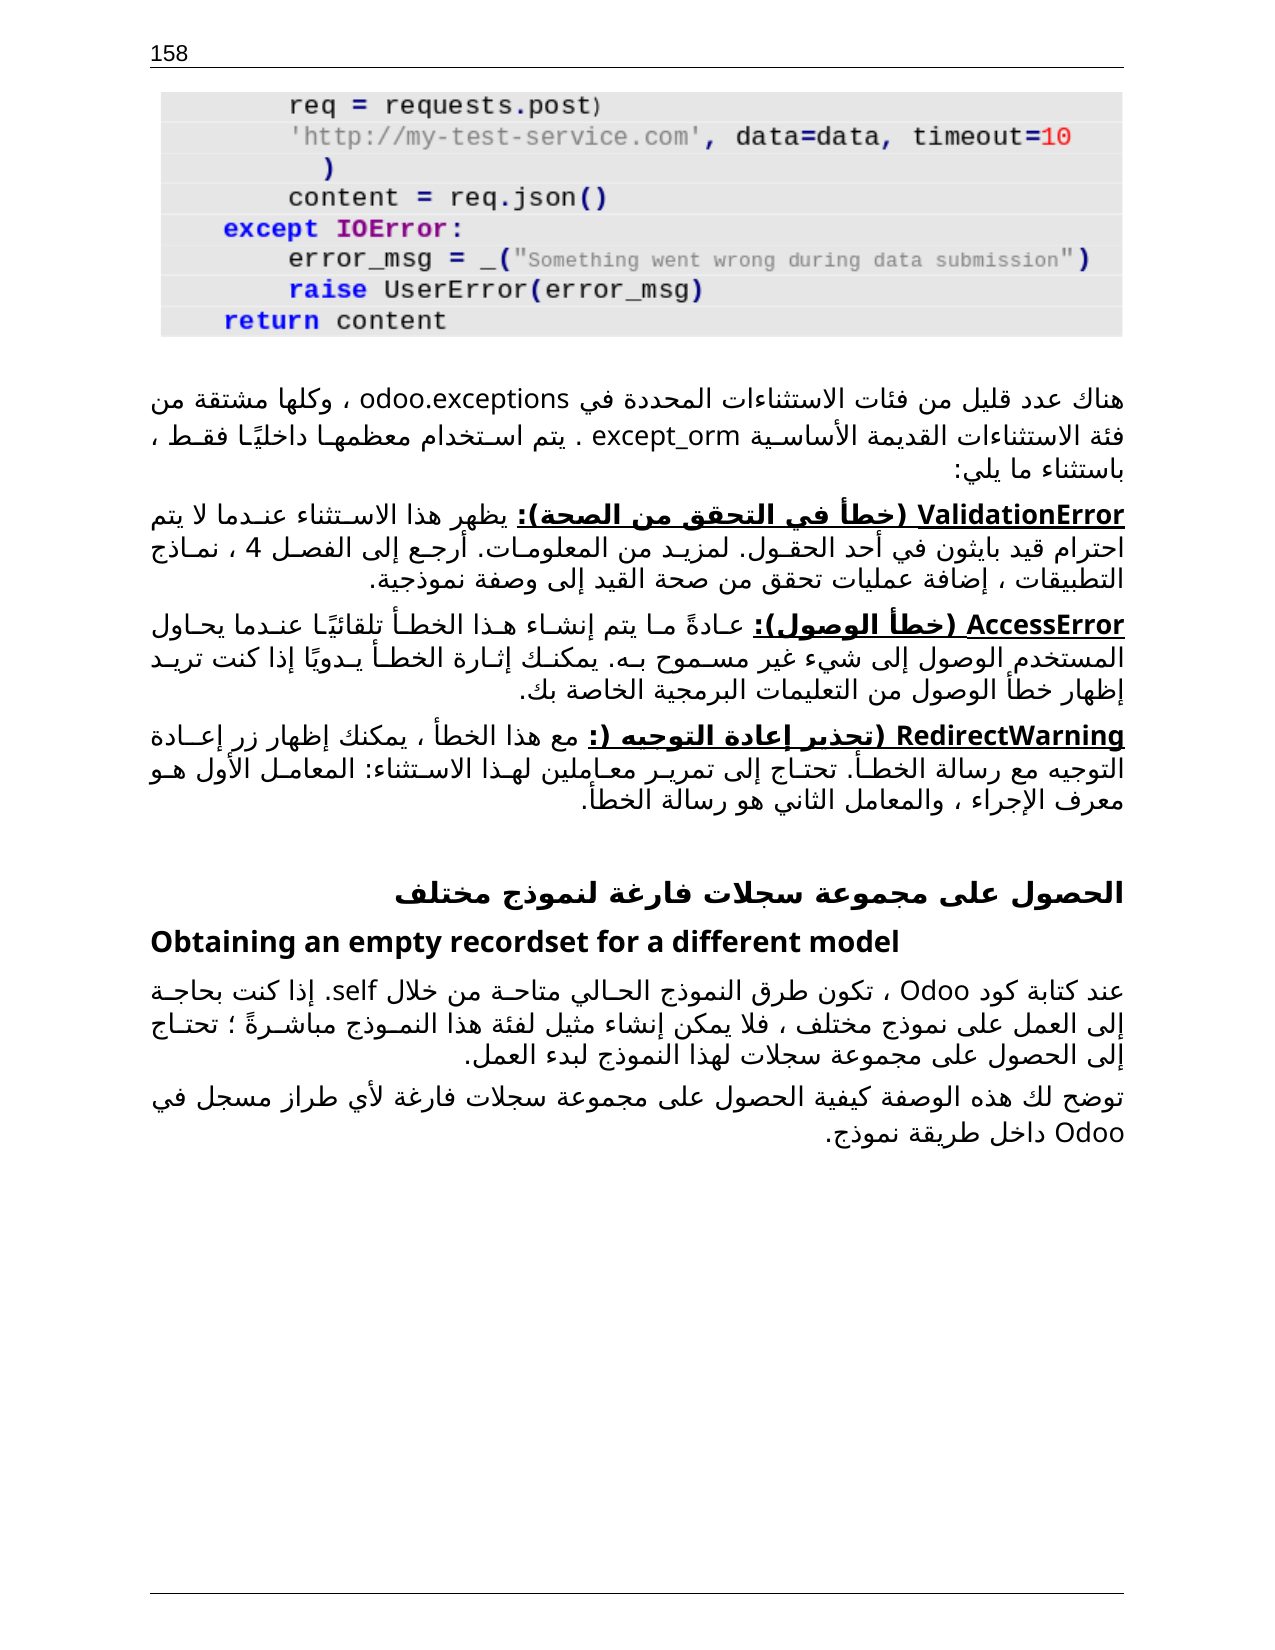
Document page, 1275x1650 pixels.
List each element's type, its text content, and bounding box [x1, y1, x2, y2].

text ValidationError (خطأ في التحقق من الصحة): يظهر هذا الاستثناء عندما لا يتم احترام قيد بايثون في أحد الحقول. لمزيد من المعلومات. أرجع إلى الفصل 4 ، نماذج التطبيقات ، إضافة عمليات تحقق من صحة القيد إلى وصفة نموذجية. [150, 495, 1125, 595]
text عند كتابة كود Odoo ، تكون طرق النموذج الحالي متاحة من خلال self. إذا كنت بحاجة إلى العمل على نموذج مختلف ، فلا يمكن إنشاء مثيل لفئة هذا النموذج مباشرةً ؛ تحتاج إلى الحصول على مجموعة سجلات لهذا النموذج لبدء العمل. [150, 971, 1125, 1071]
text RedirectWarning (تحذير إعادة التوجيه (: مع هذا الخطأ ، يمكنك إظهار زر إعادة التوجيه مع رسالة الخطأ. تحتاج إلى تمرير معاملين لهذا الاستثناء: المعامل الأول هو معرف الإجراء ، والمعامل الثاني هو رسالة الخطأ. [150, 716, 1125, 816]
text AccessError (خطأ الوصول): عادةً ما يتم إنشاء هذا الخطأ تلقائيًا عندما يحاول المستخدم الوصول إلى شيء غير مسموح به. يمكنك إثارة الخطأ يدويًا إذا كنت تريد إظهار خطأ الوصول من التعليمات البرمجية الخاصة بك. [150, 606, 1125, 706]
text الحصول على مجموعة سجلات فارغة لنموذج مختلف [150, 877, 1125, 911]
text توضح لك هذه الوصفة كيفية الحصول على مجموعة سجلات فارغة لأي طراز مسجل في Odoo داخل طريقة نموذج. [150, 1082, 1125, 1150]
text هناك عدد قليل من فئات الاستثناءات المحددة في odoo.exceptions ، وكلها مشتقة من فئة الاستثناءات القديمة الأساسية except_orm . يتم استخدام معظمها داخليًا فقط ، باستثناء ما يلي: [150, 380, 1125, 485]
text Obtaining an empty recordset for a different model [150, 921, 1125, 961]
